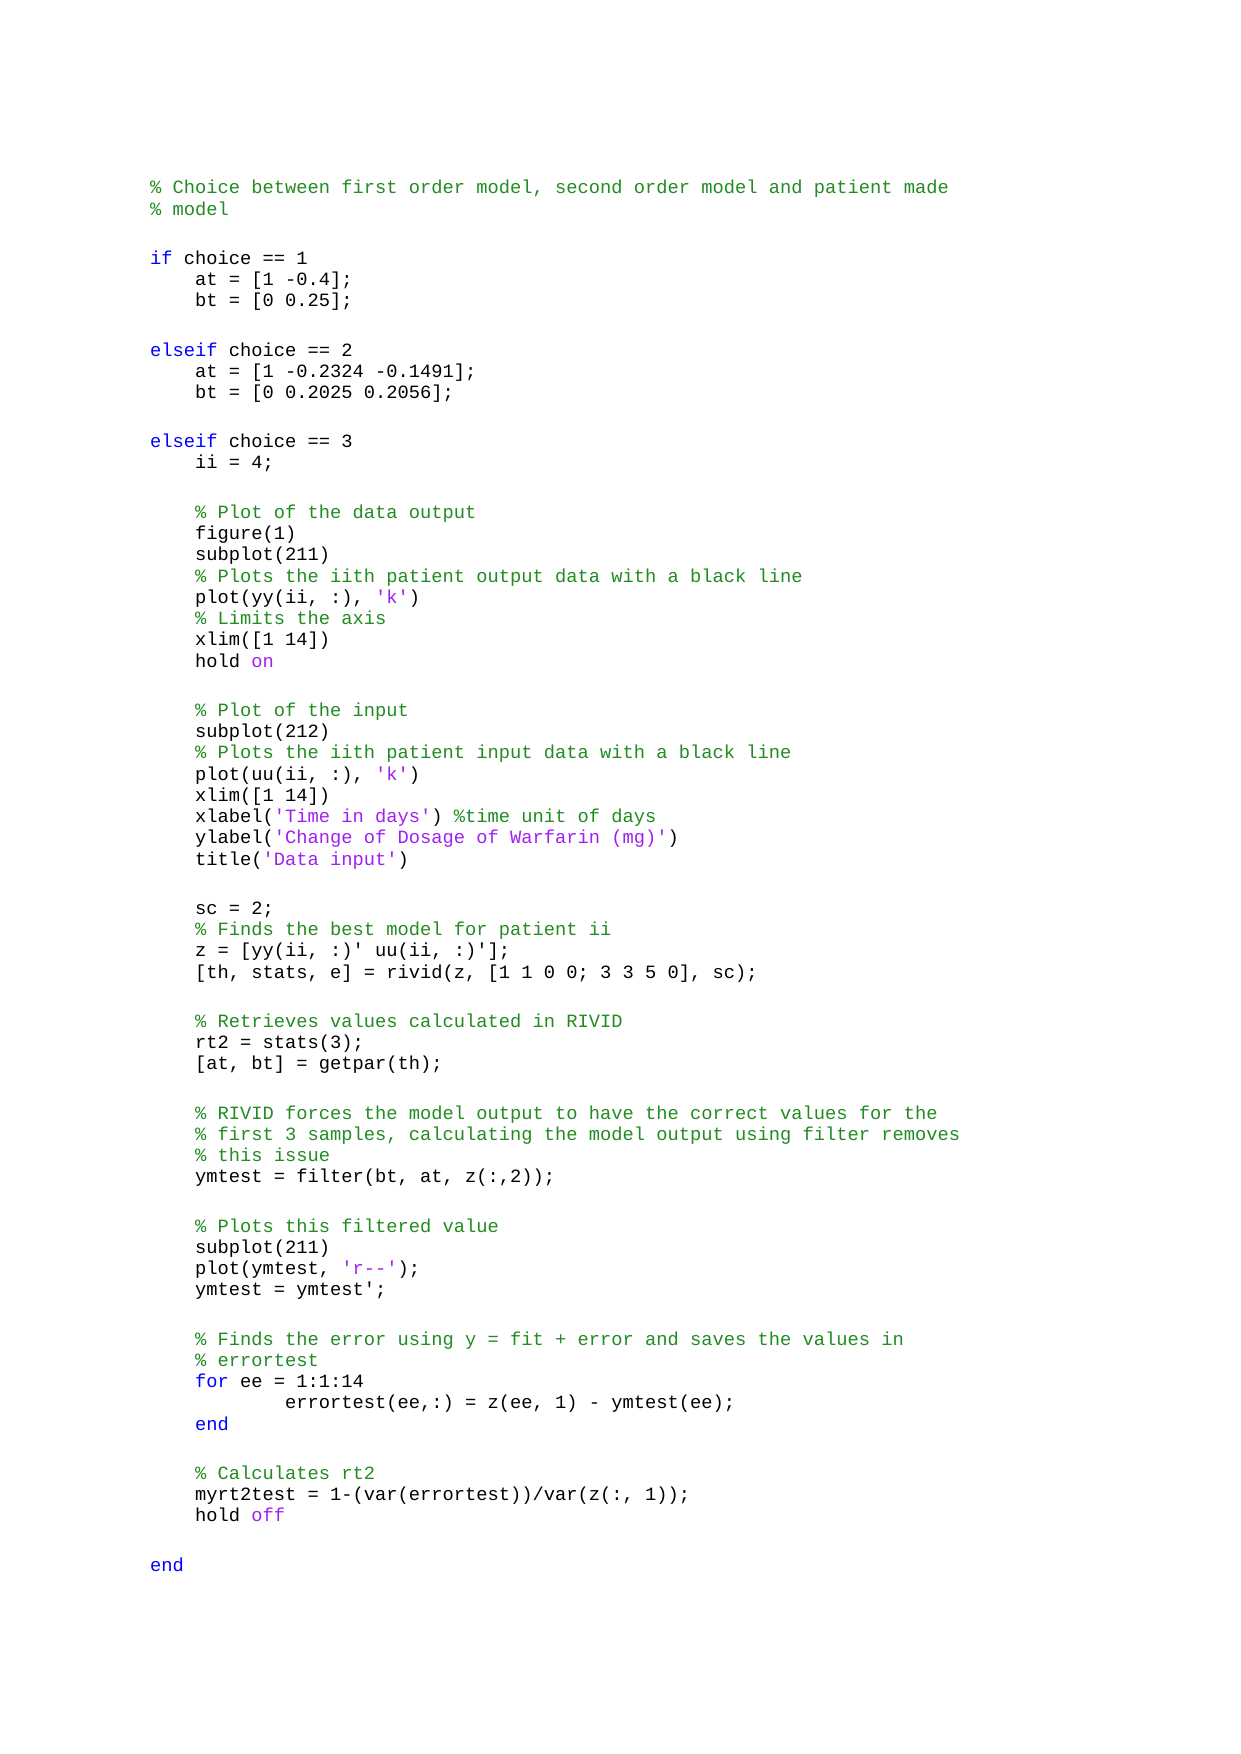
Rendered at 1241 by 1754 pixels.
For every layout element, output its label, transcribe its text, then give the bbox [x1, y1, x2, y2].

text % Plots this filtered value [150, 1216, 1090, 1238]
text bt = [0 0.25]; [150, 291, 1090, 312]
text % Limits the axis [150, 609, 1090, 630]
text ymtest = filter(bt, at, z(:,2)); [150, 1167, 1090, 1188]
text z = [yy(ii, :)' uu(ii, :)']; [150, 941, 1090, 962]
text errortest(ee,:) = z(ee, 1) - ymtest(ee); [150, 1393, 1090, 1414]
text figure(1) [150, 524, 1090, 545]
text subplot(212) [150, 722, 1090, 743]
text xlim([1 14]) [150, 630, 1090, 651]
text ymtest = ymtest'; [150, 1280, 1090, 1301]
text % Retrieves values calculated in RIVID [150, 1012, 1090, 1033]
text subplot(211) [150, 1238, 1090, 1259]
text subplot(211) [150, 545, 1090, 566]
text % Plot of the data output [150, 503, 1090, 524]
text plot(uu(ii, :), 'k') [150, 764, 1090, 786]
text ylabel('Change of Dosage of Warfarin (mg)') [150, 828, 1090, 849]
text myrt2test = 1-(var(errortest))/var(z(:, 1)); [150, 1485, 1090, 1506]
text % RIVID forces the model output to have the correct values for the [150, 1103, 1090, 1125]
text plot(ymtest, 'r--'); [150, 1259, 1090, 1280]
text xlim([1 14]) [150, 786, 1090, 807]
text end [150, 1414, 1090, 1436]
text % this issue [150, 1146, 1090, 1167]
text % Plots the iith patient output data with a black line [150, 566, 1090, 588]
text end [150, 1556, 1090, 1577]
text % Calculates rt2 [150, 1464, 1090, 1485]
text xlabel('Time in days') %time unit of days [150, 807, 1090, 828]
text elseif choice == 2 [150, 340, 1090, 362]
text % Finds the error using y = fit + error and saves the values in [150, 1329, 1090, 1351]
text [at, bt] = getpar(th); [150, 1054, 1090, 1075]
text ii = 4; [150, 453, 1090, 474]
text at = [1 -0.2324 -0.1491]; [150, 362, 1090, 383]
text plot(yy(ii, :), 'k') [150, 588, 1090, 609]
text % first 3 samples, calculating the model output using filter removes [150, 1125, 1090, 1146]
text % Finds the best model for patient ii [150, 920, 1090, 941]
text at = [1 -0.4]; [150, 270, 1090, 291]
text hold off [150, 1506, 1090, 1527]
text % Plot of the input [150, 701, 1090, 722]
text % model [150, 199, 1090, 221]
text rt2 = stats(3); [150, 1033, 1090, 1054]
text hold on [150, 651, 1090, 673]
text sc = 2; [150, 899, 1090, 920]
text [th, stats, e] = rivid(z, [1 1 0 0; 3 3 5 0], sc); [150, 962, 1090, 984]
text elseif choice == 3 [150, 432, 1090, 453]
text % Choice between first order model, second order model and patient made [150, 178, 1090, 199]
text % errortest [150, 1351, 1090, 1372]
text % Plots the iith patient input data with a black line [150, 743, 1090, 764]
text bt = [0 0.2025 0.2056]; [150, 383, 1090, 404]
text if choice == 1 [150, 248, 1090, 270]
text title('Data input') [150, 849, 1090, 871]
text for ee = 1:1:14 [150, 1372, 1090, 1393]
